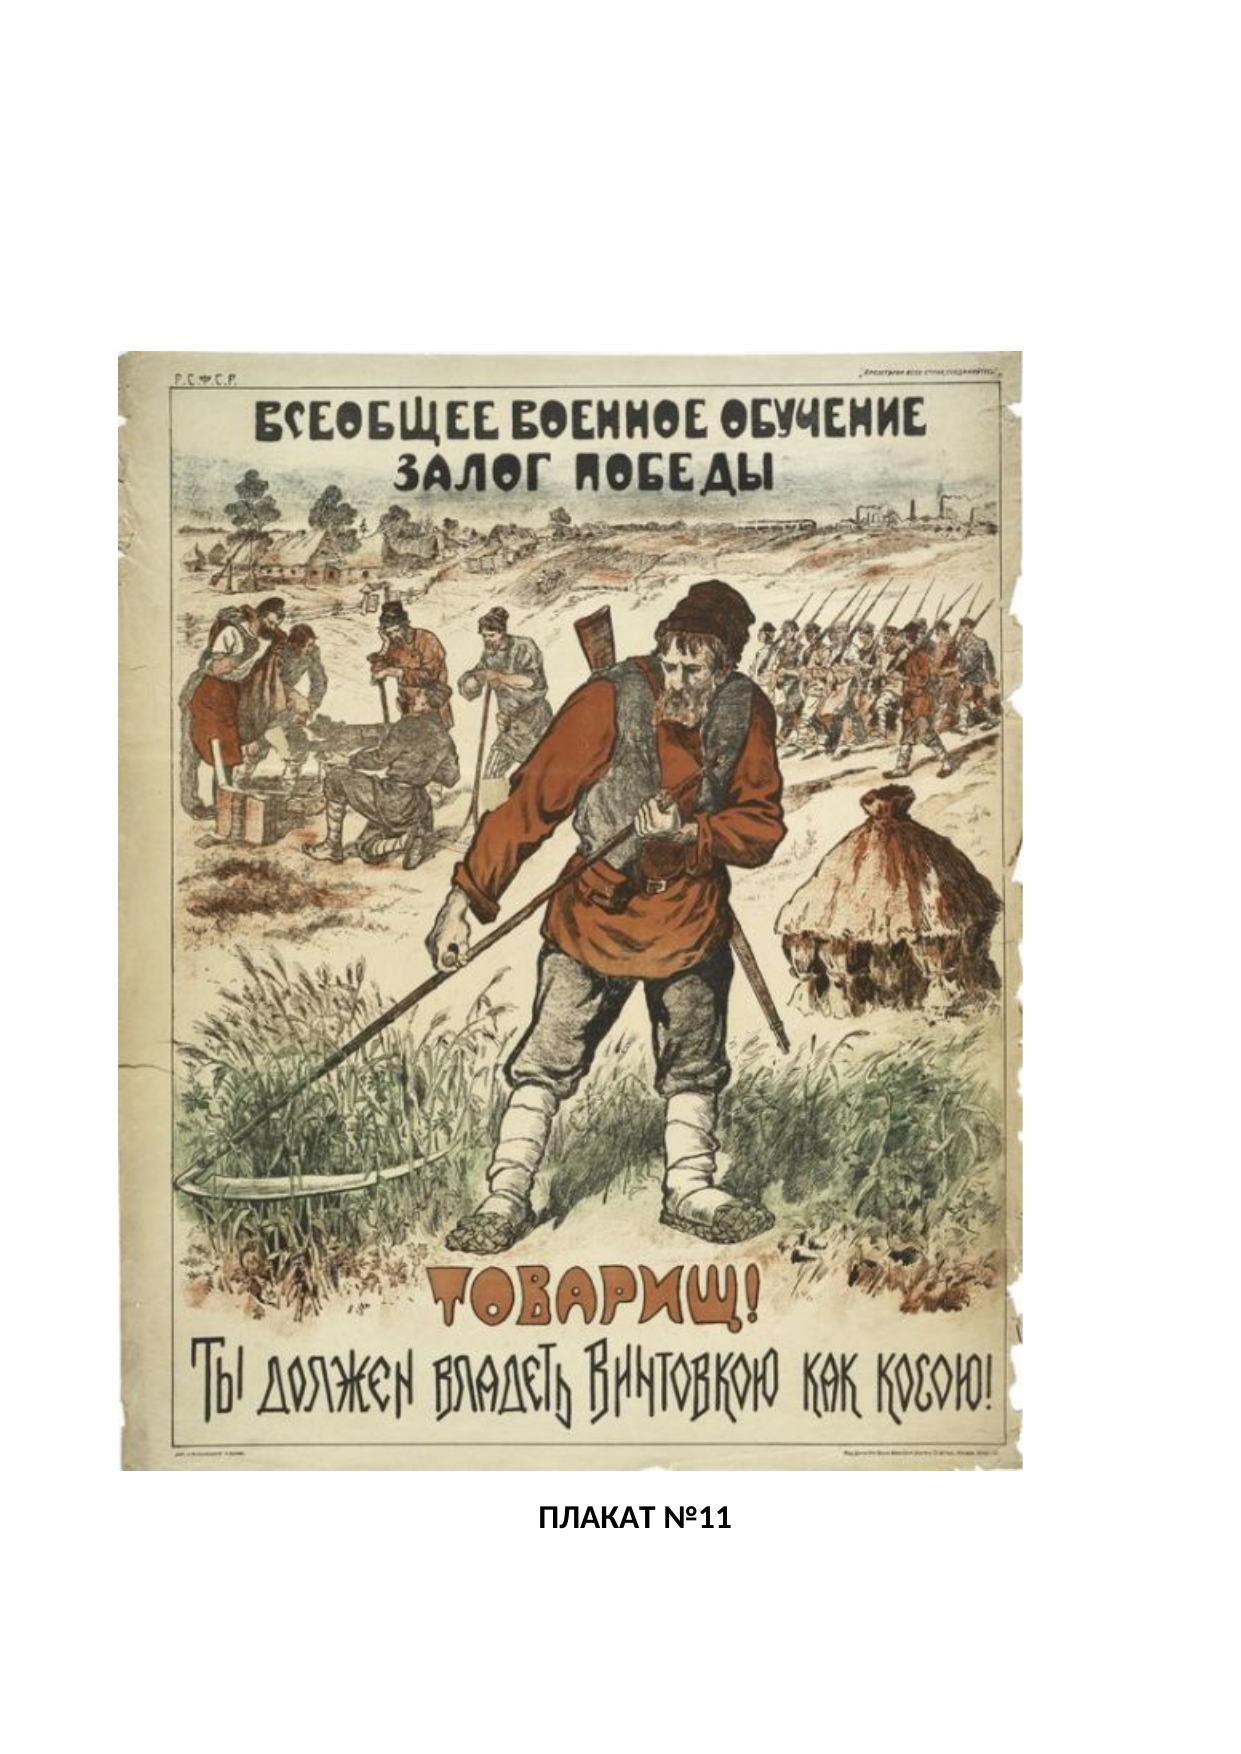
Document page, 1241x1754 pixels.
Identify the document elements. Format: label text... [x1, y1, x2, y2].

text ПЛАКАТ №11 [118, 1496, 1152, 1536]
picture [118, 351, 1023, 1471]
